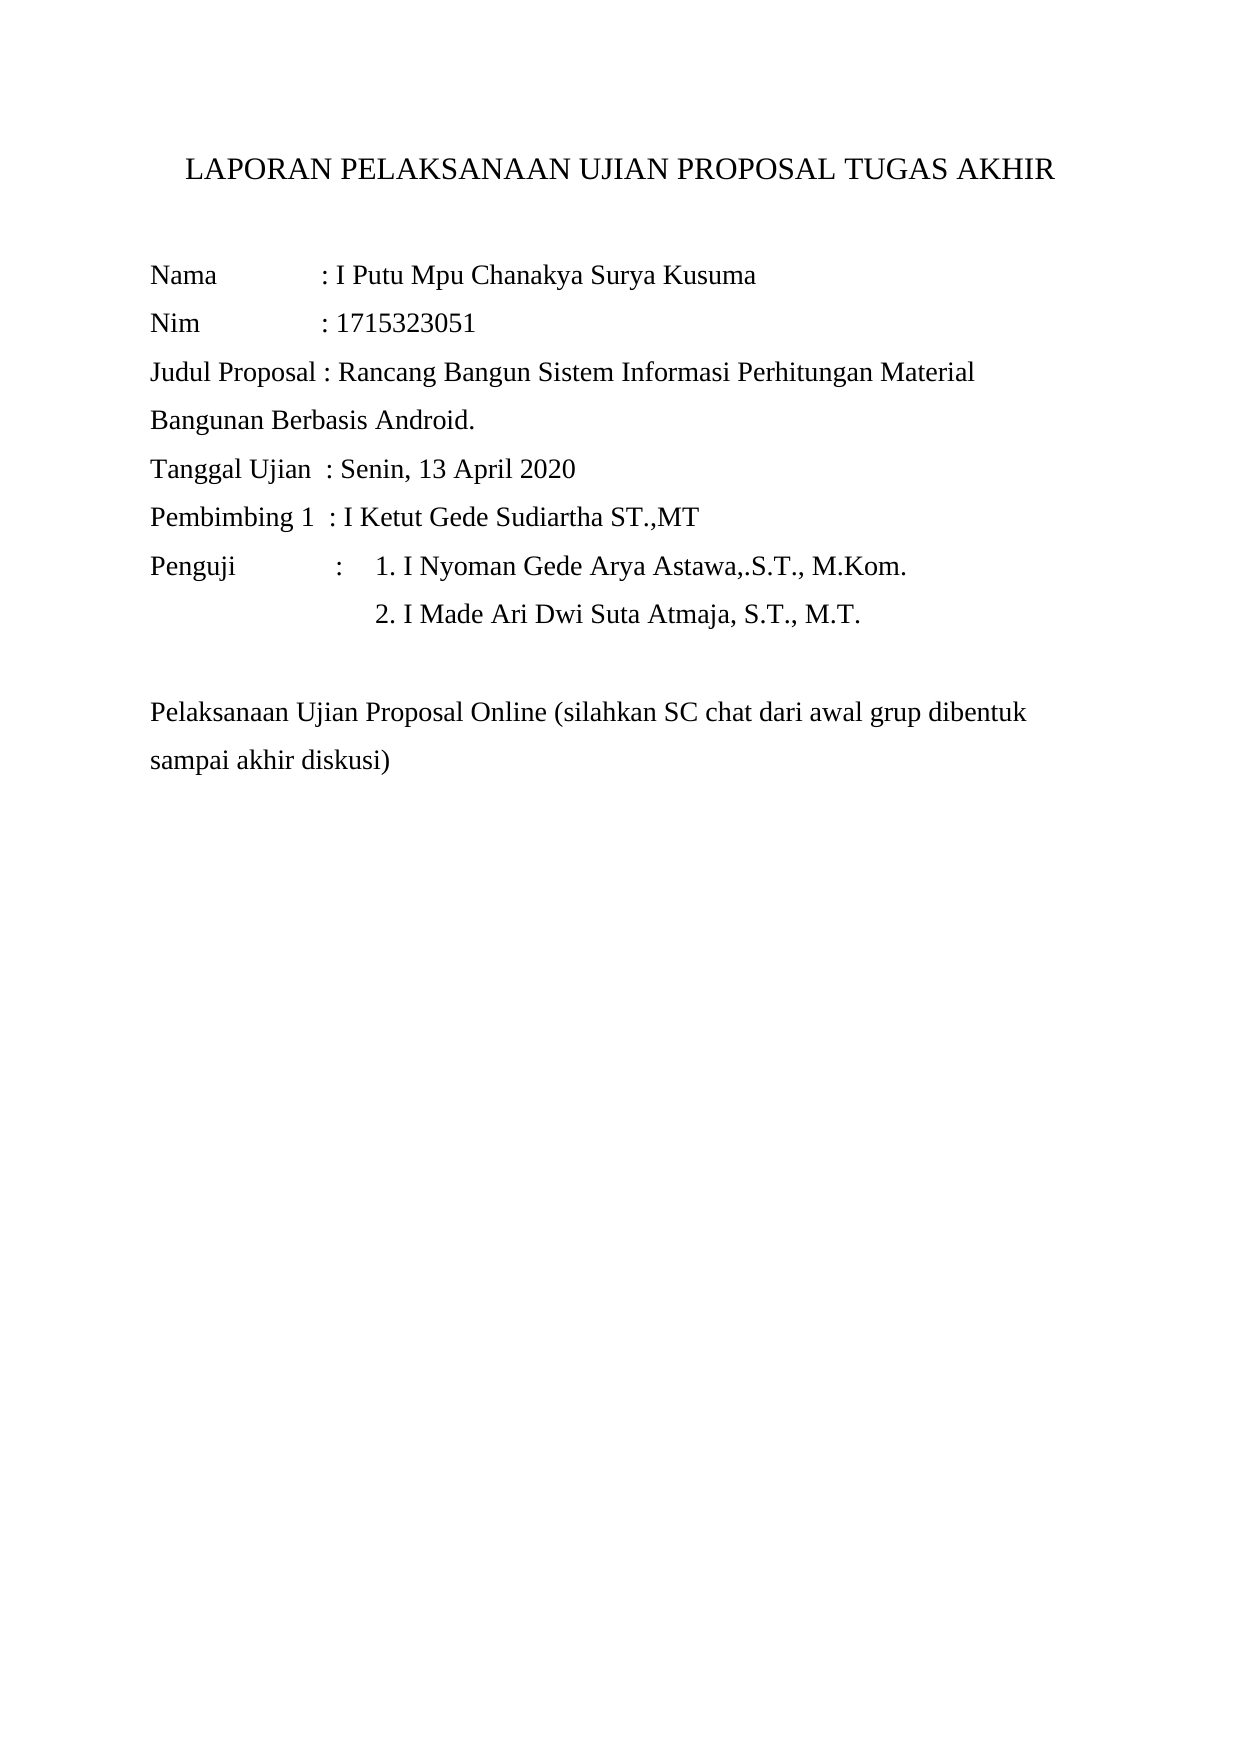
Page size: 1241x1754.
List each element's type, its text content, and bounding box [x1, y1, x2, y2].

text Nama : I Putu Mpu Chanakya Surya Kusuma [150, 258, 1090, 290]
text Judul Proposal : Rancang Bangun Sistem Informasi Perhitungan Material Bangunan Berbasis Android. [150, 355, 1090, 436]
text Nim : 1715323051 [150, 306, 1090, 339]
text LAPORAN PELAKSANAAN UJIAN PROPOSAL TUGAS AKHIR [150, 150, 1090, 186]
text Pelaksanaan Ujian Proposal Online (silahkan SC chat dari awal grup dibentuk sampai akhir diskusi) [150, 694, 1090, 776]
text Pembimbing 1 : I Ketut Gede Sudiartha ST.,MT [150, 500, 1090, 533]
text 2. I Made Ari Dwi Suta Atmaja, S.T., M.T. [300, 597, 1090, 630]
text Tanggal Ujian : Senin, 13 April 2020 [150, 452, 1090, 484]
text Penguji : 1. I Nyoman Gede Arya Astawa,.S.T., M.Kom. [150, 549, 1090, 581]
